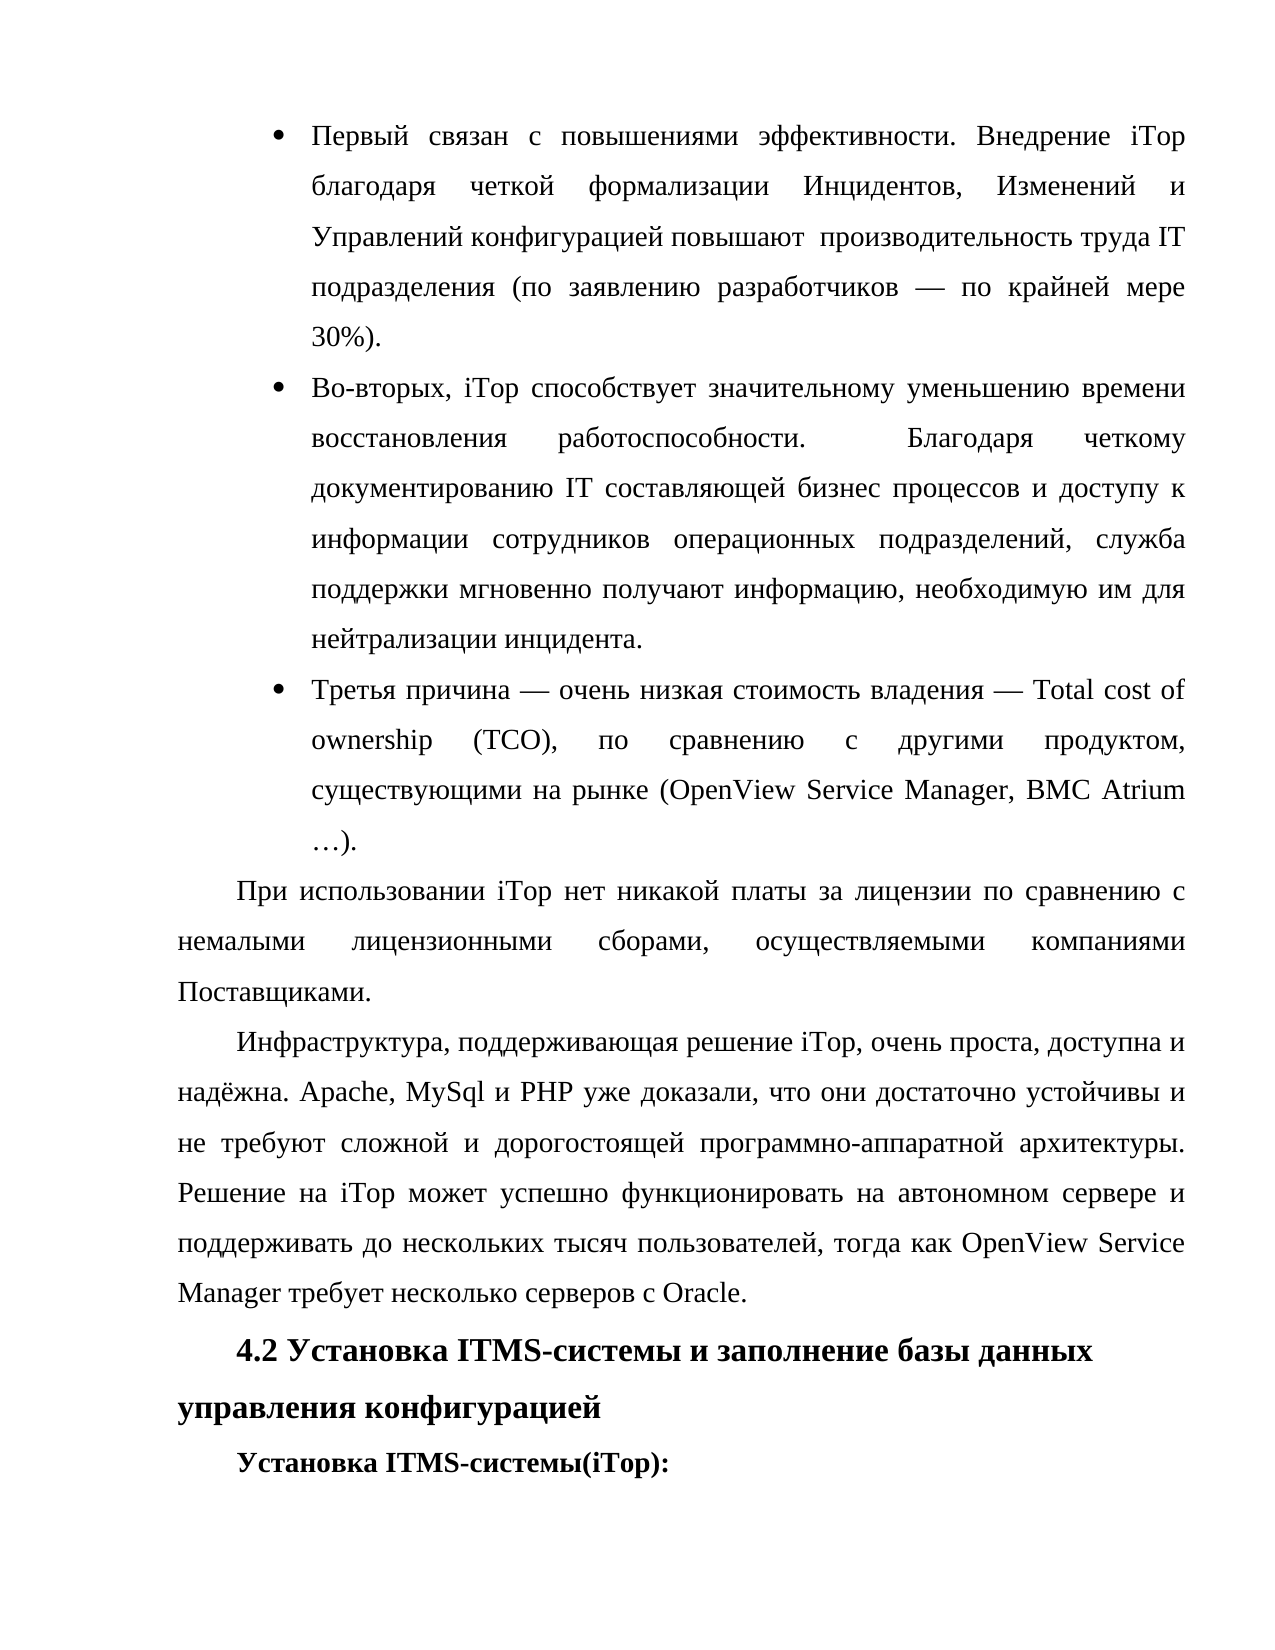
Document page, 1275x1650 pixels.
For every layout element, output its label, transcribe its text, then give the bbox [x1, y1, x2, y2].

text Установка ITMS-системы(iTop): [177, 1445, 1186, 1479]
text Инфраструктура, поддерживающая решение iTop, очень проста, доступна и надёжна. Apache, MySql и PHP уже доказали, что они достаточно устойчивы и не требуют сложной и дорогостоящей программно-аппаратной архитектуры. Решение на iTop может успешно функционировать на автономном сервере и поддерживать до нескольких тысяч пользователей, тогда как OpenView Service Manager требует несколько серверов с Oracle. [177, 1024, 1186, 1309]
list Первый связан с повышениями эффективности. Внедрение iTop благодаря четкой формализации Инцидентов, Изменений и Управлений конфигурацией повышают производительность труда IT подразделения (по заявлению разработчиков — по крайней мере 30%). [274, 118, 1186, 353]
list Третья причина — очень низкая стоимость владения — Total cost of ownership (TCO), по сравнению с другими продуктом, существующими на рынке (OpenView Service Manager, BMC Atrium …). [274, 672, 1186, 856]
list Во-вторых, iTop способствует значительному уменьшению времени восстановления работоспособности. Благодаря четкому документированию IT составляющей бизнес процессов и доступу к информации сотрудников операционных подразделений, служба поддержки мгновенно получают информацию, необходимую им для нейтрализации инцидента. [274, 370, 1186, 655]
text При использовании iTop нет никакой платы за лицензии по сравнению с немалыми лицензионными сборами, осуществляемыми компаниями Поставщиками. [177, 873, 1186, 1007]
subtitle 4.2 Установка ITMS-системы и заполнение базы данных управления конфигурацией [177, 1330, 1186, 1426]
